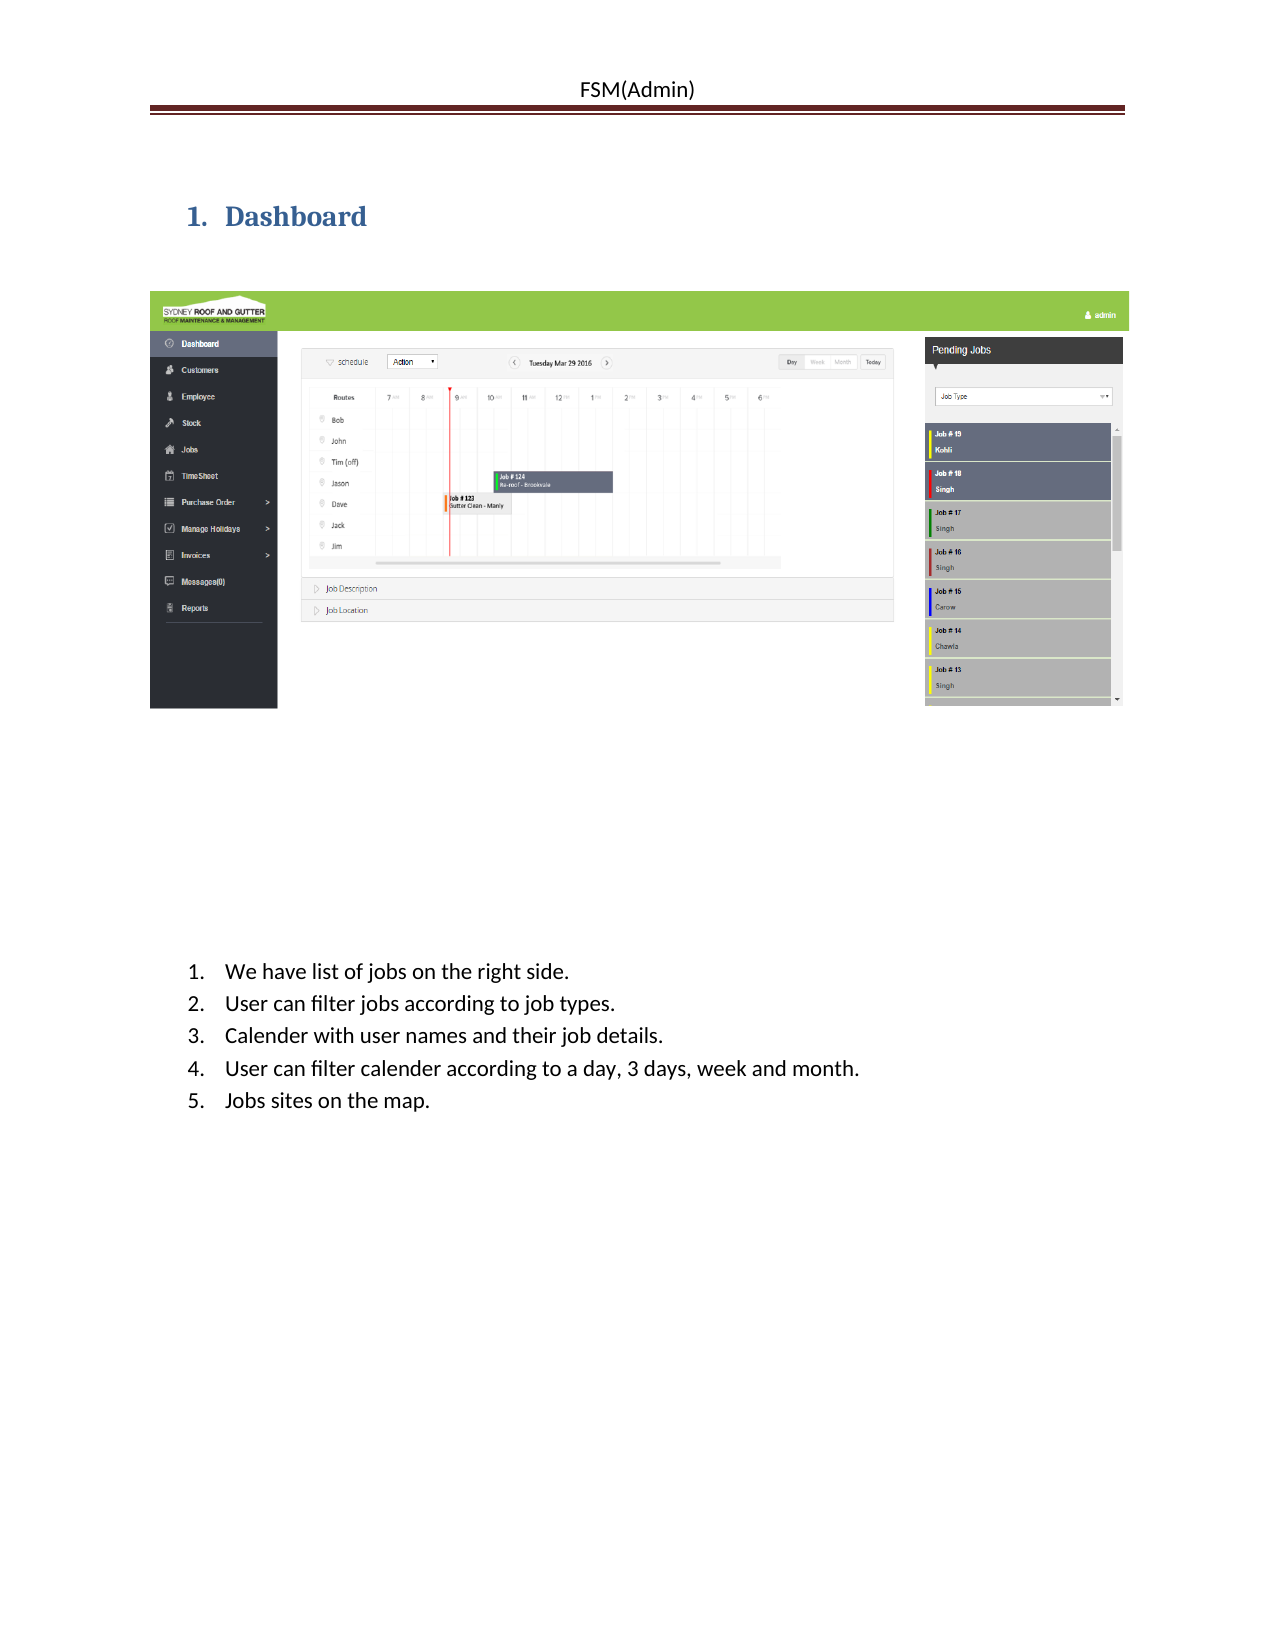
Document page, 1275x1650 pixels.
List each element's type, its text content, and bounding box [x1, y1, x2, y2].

list We have list of jobs on the right side. [187, 957, 1125, 985]
subtitle Dashboard [187, 200, 1125, 233]
list Jobs sites on the map. [187, 1086, 1125, 1114]
picture [150, 291, 1130, 879]
list User can filter calender according to a day, 3 days, week and month. [187, 1054, 1125, 1082]
list Calender with user names and their job details. [187, 1021, 1125, 1049]
list User can filter jobs according to job types. [187, 989, 1125, 1017]
